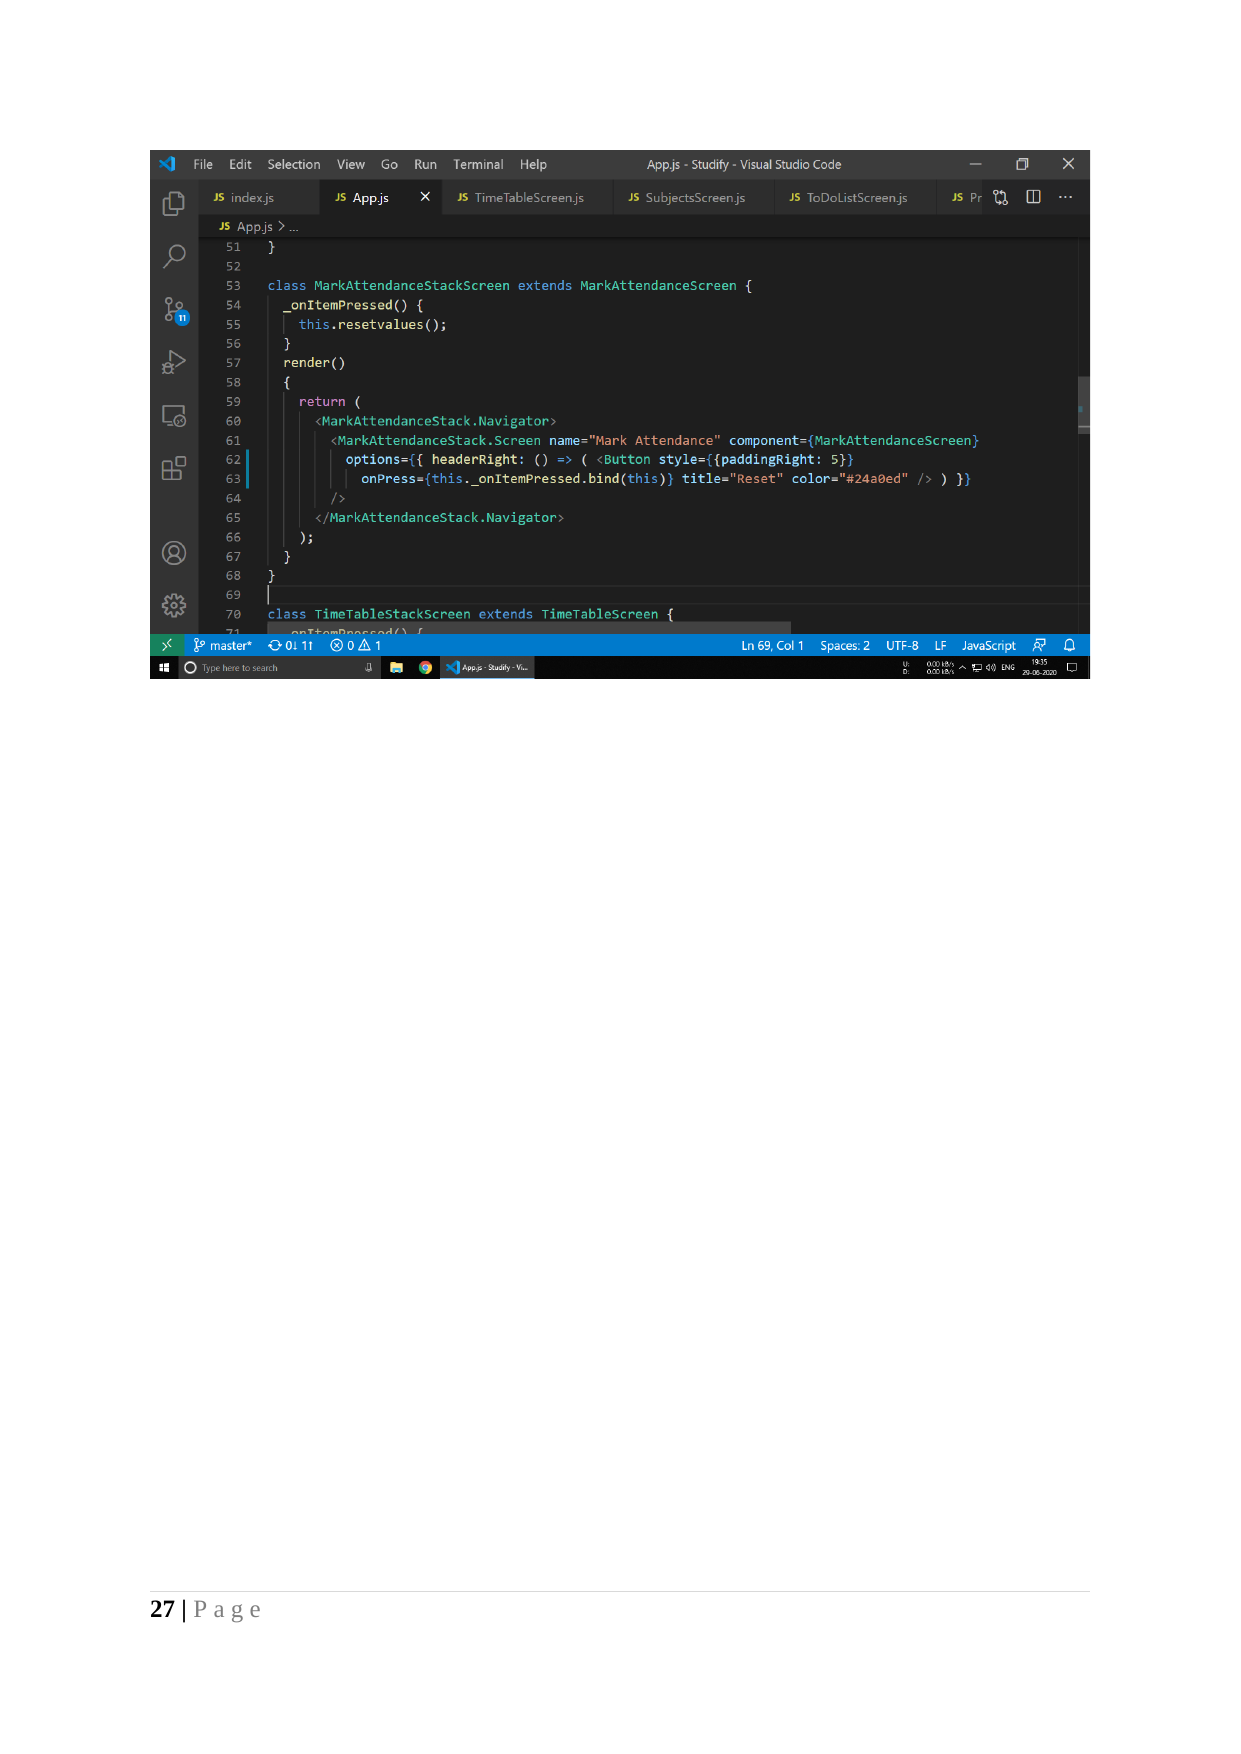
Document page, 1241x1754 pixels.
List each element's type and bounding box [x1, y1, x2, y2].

picture [150, 150, 1091, 679]
